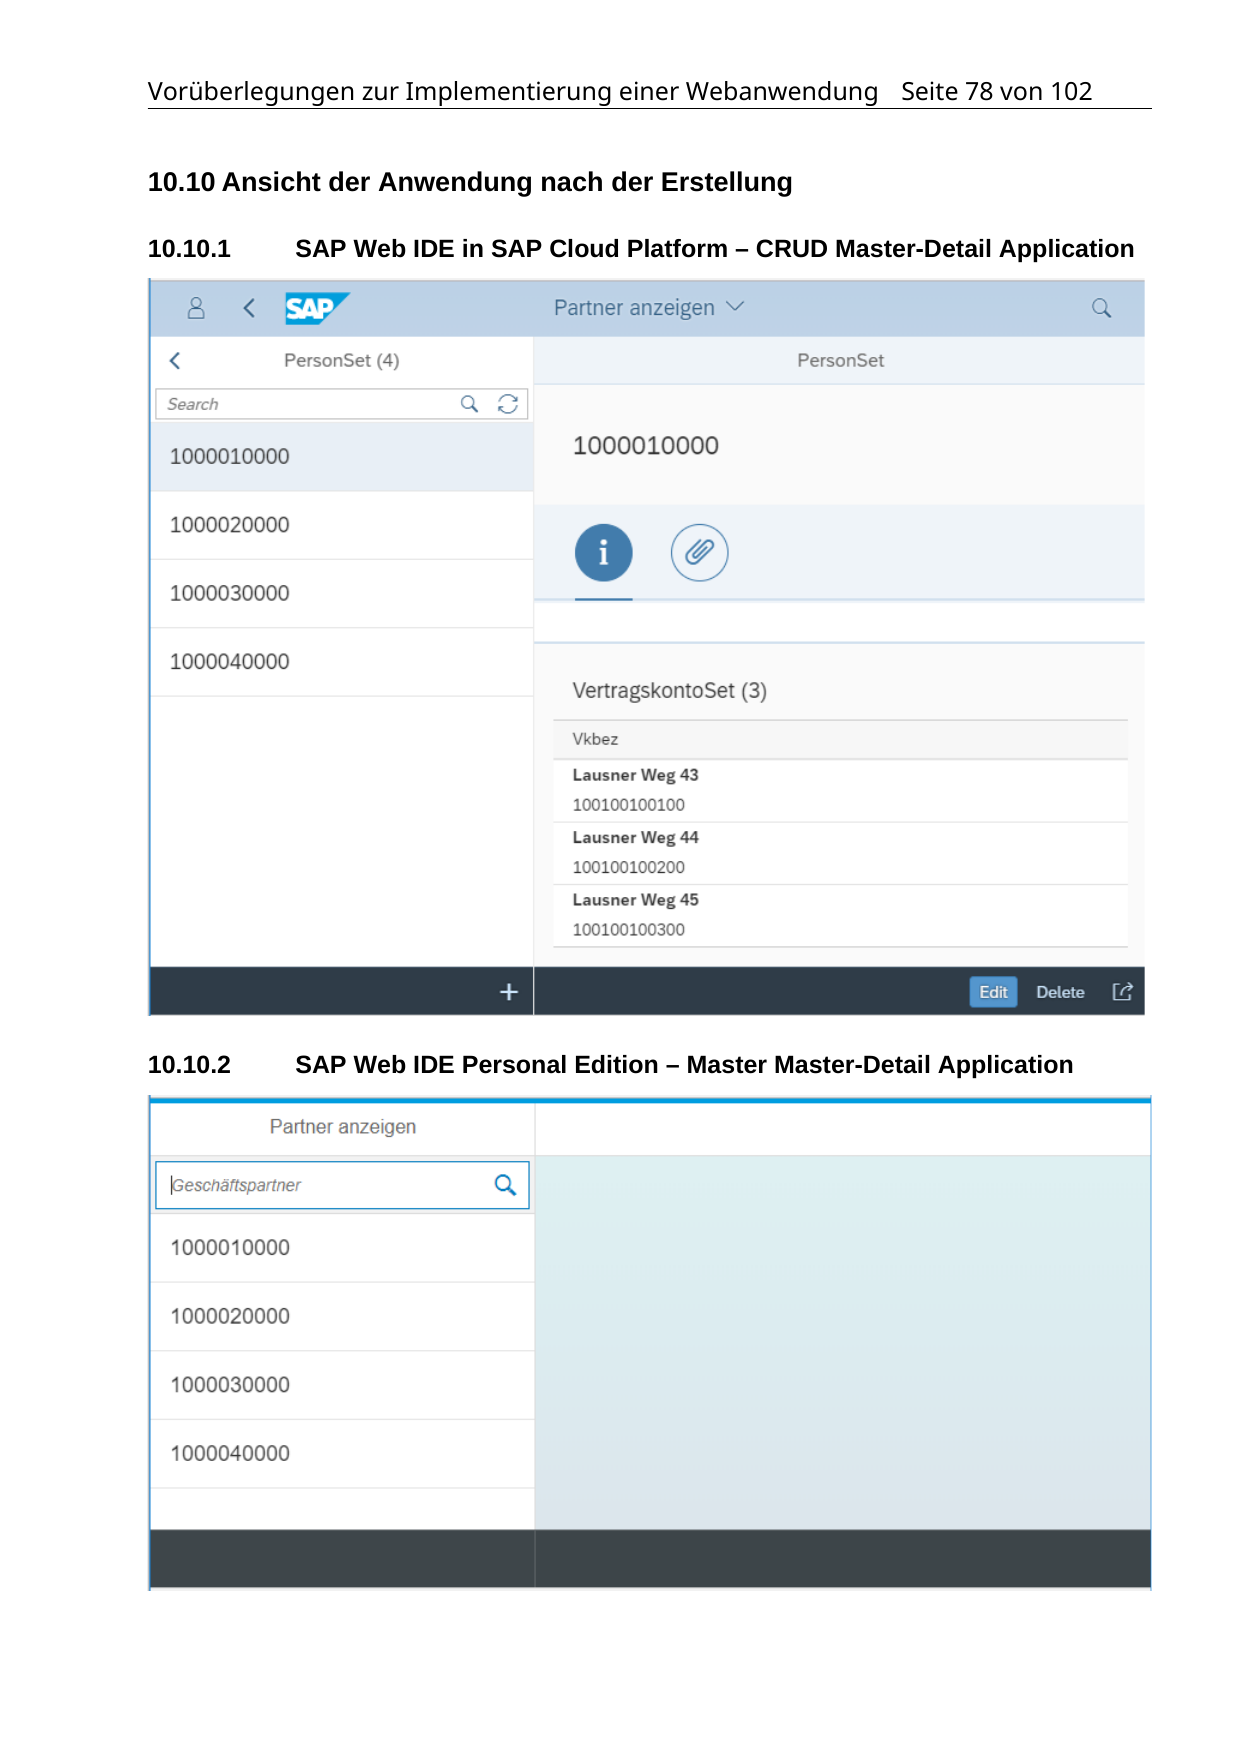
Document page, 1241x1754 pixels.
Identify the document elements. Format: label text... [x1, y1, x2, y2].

subtitle SAP Web IDE Personal Edition – Master Master-Detail Application [148, 1051, 1152, 1079]
picture [147, 278, 1145, 1016]
subtitle Ansicht der Anwendung nach der Erstellung [148, 166, 1152, 197]
subtitle SAP Web IDE in SAP Cloud Platform – CRUD Master-Detail Application [148, 234, 1152, 262]
picture [147, 1095, 1152, 1591]
